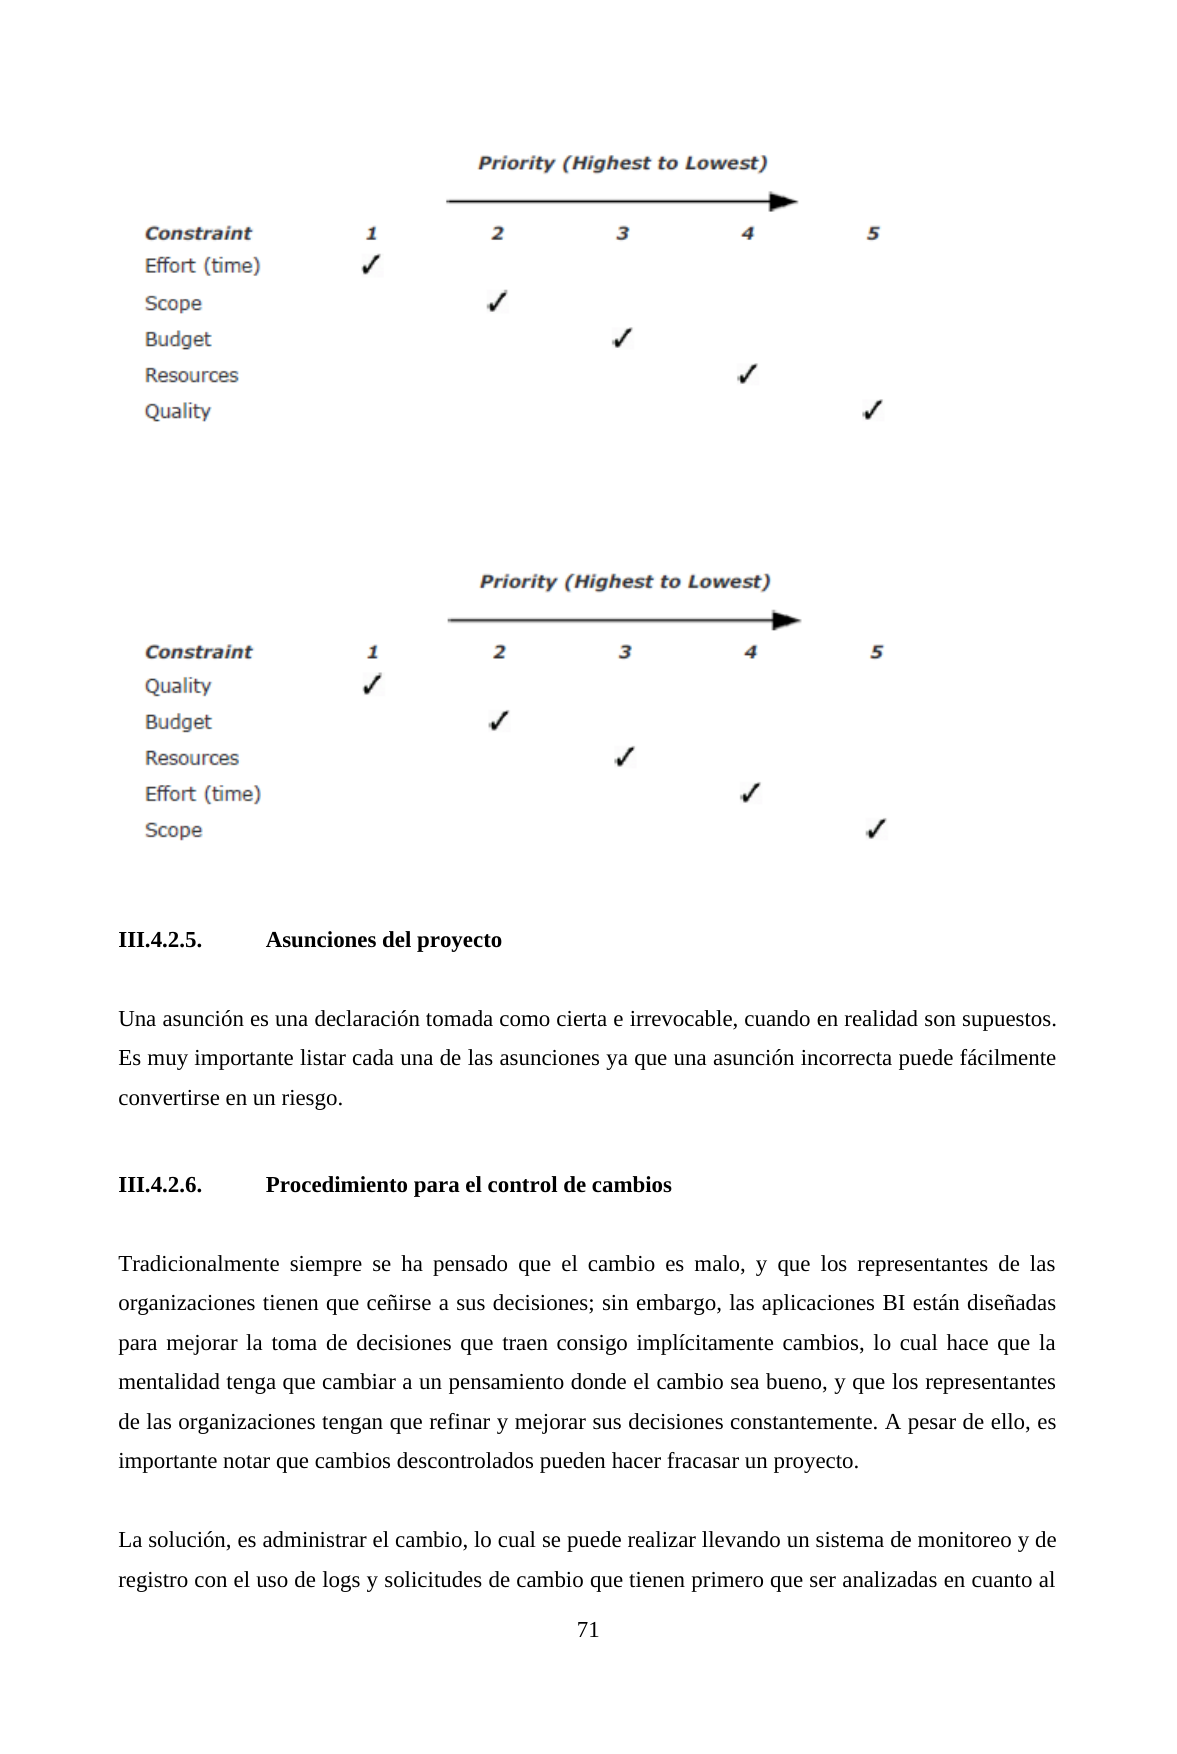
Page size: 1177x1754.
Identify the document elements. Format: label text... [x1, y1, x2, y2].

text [118, 1526, 1058, 1592]
subtitle Asunciones del proyecto [118, 926, 1058, 952]
subtitle Procedimiento para el control de cambios [118, 1171, 1058, 1197]
text Tradicionalmente siempre se ha pensado que el cambio es malo, y que los representantes de las organizaciones tienen que ceñirse a sus decisiones; sin embargo, las aplicaciones BI están diseñadas para mejorar la toma de decisiones que traen consigo implícitamente cambios, lo cual hace que la mentalidad tenga que cambiar a un pensamiento donde el cambio sea bueno, y que los representantes de las organizaciones tengan que refinar y mejorar sus decisiones constantemente. A pesar de ello, es importante notar que cambios descontrolados pueden hacer fracasar un proyecto. [118, 1250, 1058, 1474]
text Una asunción es una declaración tomada como cierta e irrevocable, cuando en realidad son supuestos. Es muy importante listar cada una de las asunciones ya que una asunción incorrecta puede fácilmente convertirse en un riesgo. [118, 1005, 1058, 1110]
